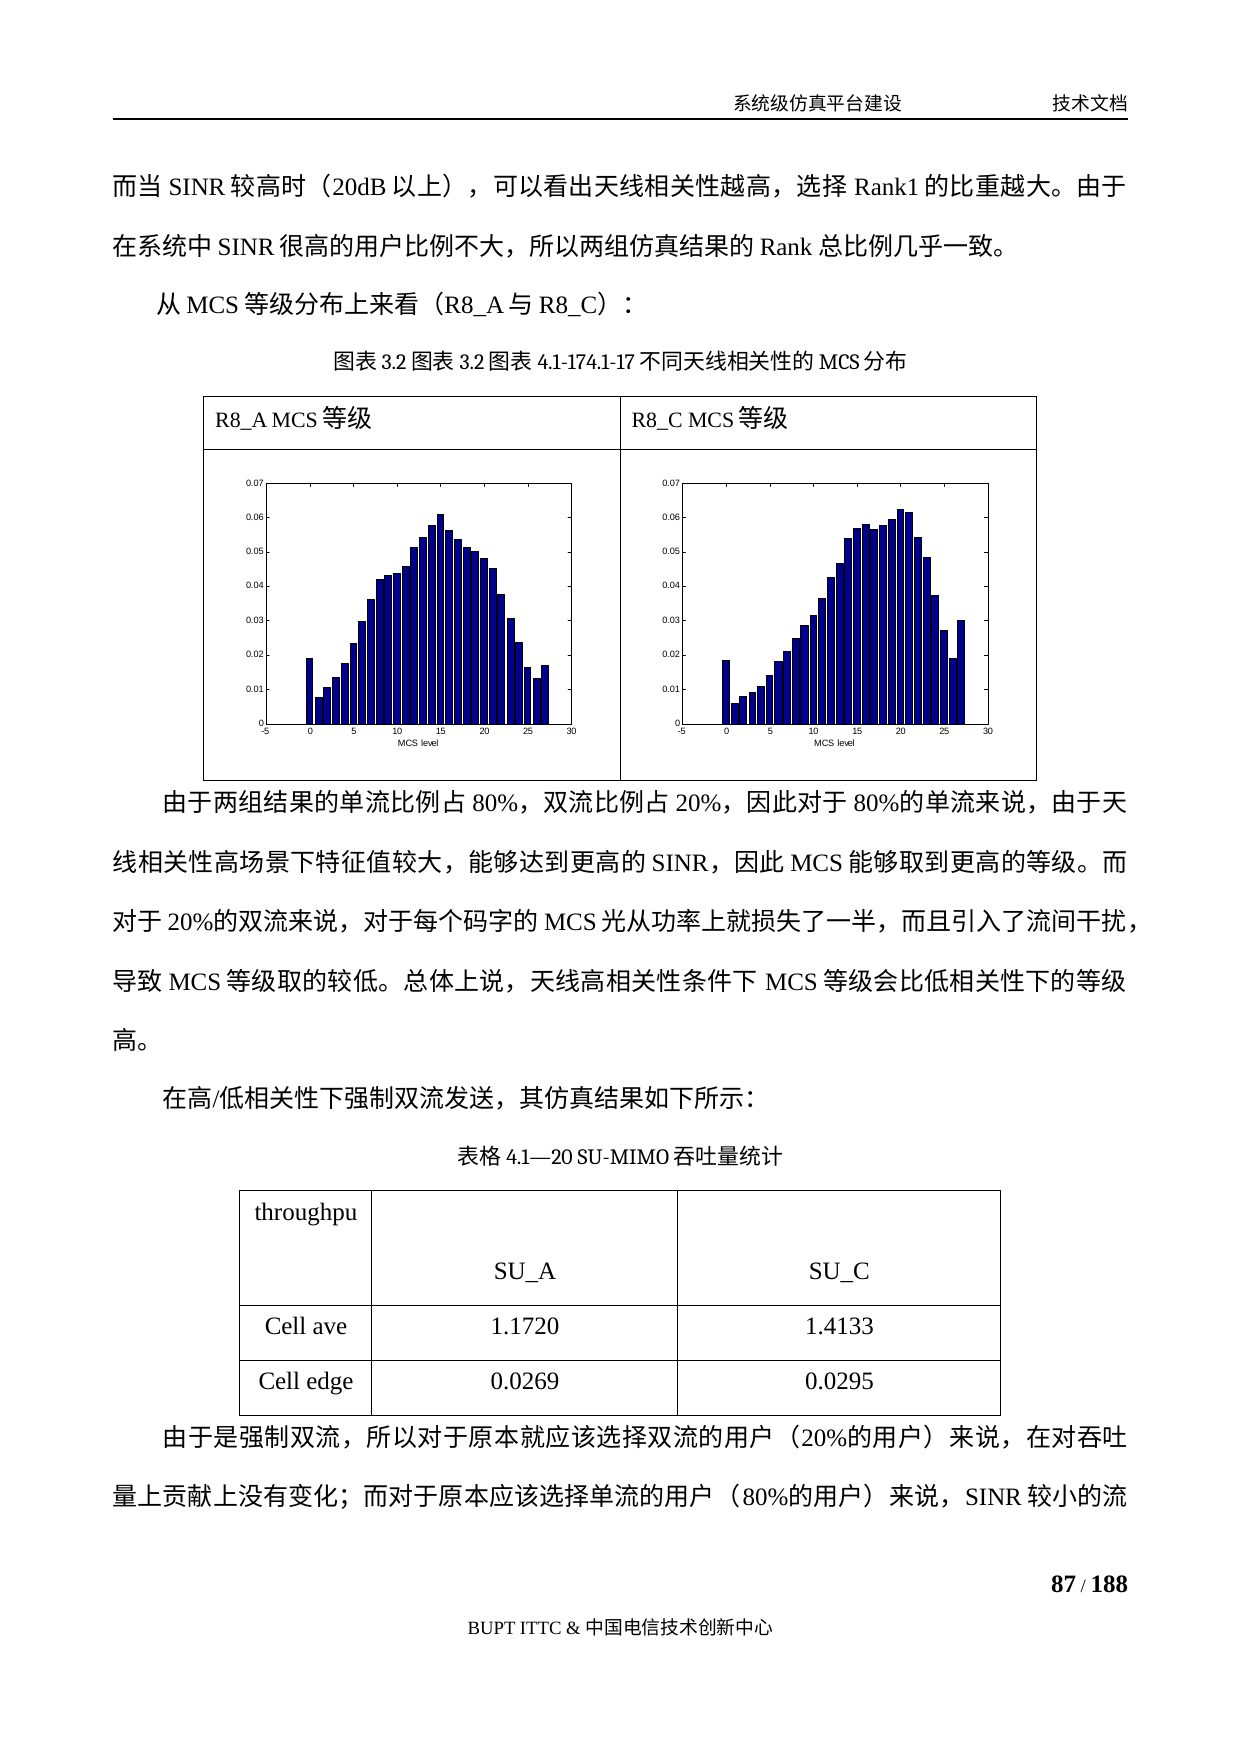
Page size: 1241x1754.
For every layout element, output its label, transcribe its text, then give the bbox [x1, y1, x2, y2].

text 图表 3.2 3.2 4.1 不同天线相关性的MCS分布 [112, 340, 1128, 380]
text 从MCS等级分布上来看（R8_A与R8_C）： [112, 282, 1128, 322]
text 由于两组结果的单流比例占80%，双流比例占20%，因此对于80%的单流来说，由于天线相关性高场景下特征值较大，能够达到更高的SINR，因此MCS能够取到更高的等级。而对于20%的双流来说，对于每个码字的MCS光从功率上就损失了一半，而且引入了流间干扰，导致MCS等级取的较低。总体上说，天线高相关性条件下MCS等级会比低相关性下的等级高。 [112, 781, 1128, 1059]
table_cell Cell ave [240, 1306, 371, 1360]
text 在高/低相关性下强制双流发送，其仿真结果如下所示： [112, 1077, 1128, 1117]
table_cell 1.1720 [372, 1306, 677, 1360]
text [112, 1416, 1128, 1515]
table_header throughput [240, 1191, 371, 1305]
table_header R8_C MCS等级 [621, 397, 1036, 449]
table_cell 1.4133 [678, 1306, 1000, 1360]
table_header SU_A [372, 1191, 677, 1305]
table_cell [621, 450, 1036, 780]
table_cell 0.0269 [372, 1361, 677, 1415]
table_cell 0.0295 [678, 1361, 1000, 1415]
table_cell [204, 450, 620, 780]
table_header SU_C [678, 1191, 1000, 1305]
table_cell Cell edge [240, 1361, 371, 1415]
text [112, 165, 1128, 264]
table_header R8_A MCS等级 [204, 397, 620, 449]
